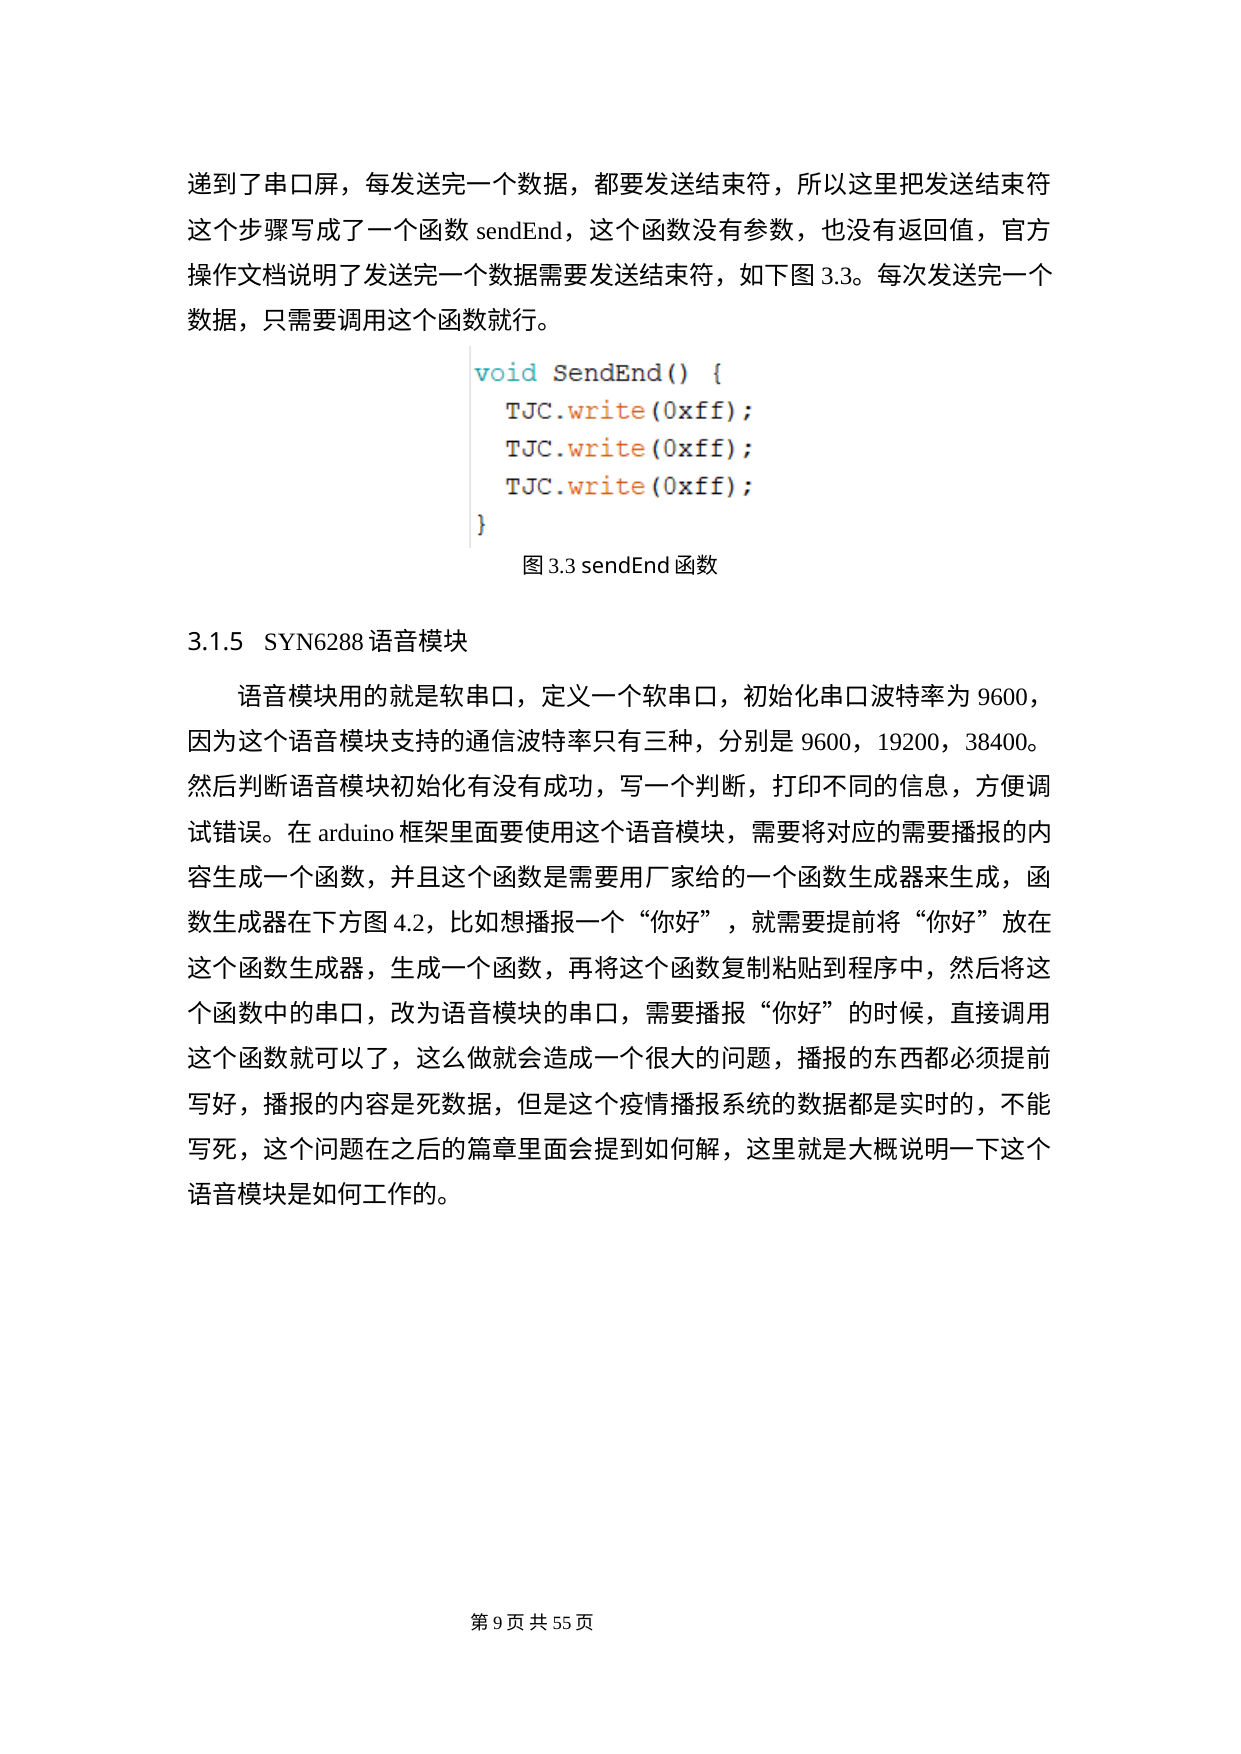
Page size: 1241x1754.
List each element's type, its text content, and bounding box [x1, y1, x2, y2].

picture [468, 346, 772, 548]
text 语音模块用的就是软串口，定义一个软串口，初始化串口波特率为9600，因为这个语音模块支持的通信波特率只有三种，分别是9600，19200，38400。然后判断语音模块初始化有没有成功，写一个判断，打印不同的信息，方便调试错误。在arduino框架里面要使用这个语音模块，需要将对应的需要播报的内容生成一个函数，并且这个函数是需要用厂家给的一个函数生成器来生成，函数生成器在下方图4.2，比如想播报一个“你好”，就需要提前将“你好”放在这个函数生成器，生成一个函数，再将这个函数复制粘贴到程序中，然后将这个函数中的串口，改为语音模块的串口，需要播报“你好”的时候，直接调用这个函数就可以了，这么做就会造成一个很大的问题，播报的东西都必须提前写好，播报的内容是死数据，但是这个疫情播报系统的数据都是实时的，不能写死，这个问题在之后的篇章里面会提到如何解，这里就是大概说明一下这个语音模块是如何工作的。 [187, 676, 1053, 1211]
subtitle SYN6288语音模块 [187, 622, 1053, 658]
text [187, 165, 1053, 337]
text 图3.3 sendEnd函数 [187, 548, 1053, 579]
